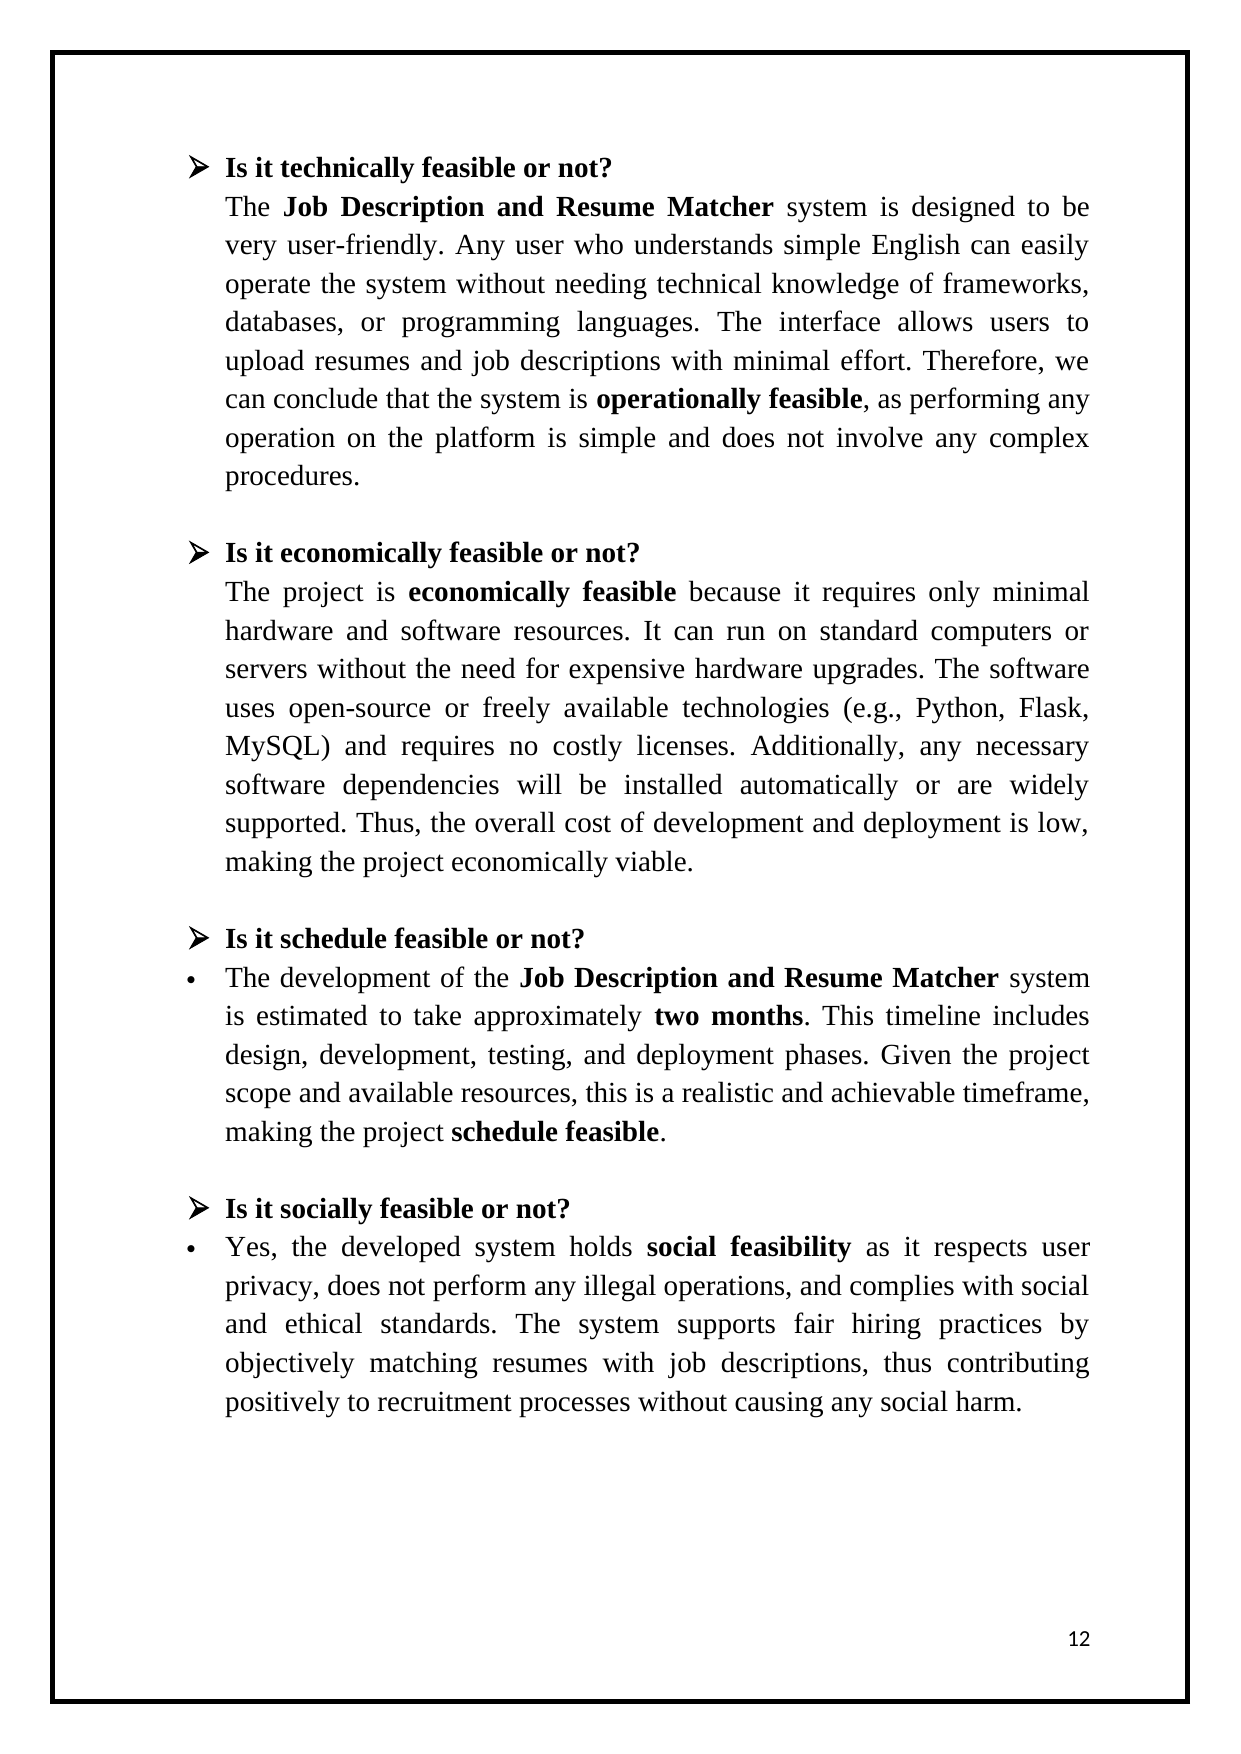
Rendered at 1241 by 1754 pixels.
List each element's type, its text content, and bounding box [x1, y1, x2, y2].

list Yes, the developed system holds social feasibility as it respects user privacy, does not perform any illegal operations, and complies with social and ethical standards. The system supports fair hiring practices by objectively matching resumes with job descriptions, thus contributing positively to recruitment processes without causing any social harm. [187, 1229, 1090, 1417]
list Is it schedule feasible or not? [187, 921, 1090, 955]
list The project is economically feasible because it requires only minimal hardware and software resources. It can run on standard computers or servers without the need for expensive hardware upgrades. The software uses open-source or freely available technologies (e.g., Python, Flask, MySQL) and requires no costly licenses. Additionally, any necessary software dependencies will be installed automatically or are widely supported. Thus, the overall cost of development and deployment is low, making the project economically viable. [225, 574, 1090, 877]
list Is it technically feasible or not? [187, 150, 1090, 184]
list Is it economically feasible or not? [187, 536, 1090, 569]
list Is it socially feasible or not? [187, 1191, 1090, 1224]
list The development of the Job Description and Resume Matcher system is estimated to take approximately two months. This timeline includes design, development, testing, and deployment phases. Given the project scope and available resources, this is a realistic and achievable timeframe, making the project schedule feasible. [187, 960, 1090, 1147]
list The Job Description and Resume Matcher system is designed to be very user-friendly. Any user who understands simple English can easily operate the system without needing technical knowledge of frameworks, databases, or programming languages. The interface allows users to upload resumes and job descriptions with minimal effort. Therefore, we can conclude that the system is operationally feasible, as performing any operation on the platform is simple and does not involve any complex procedures. [225, 189, 1090, 492]
